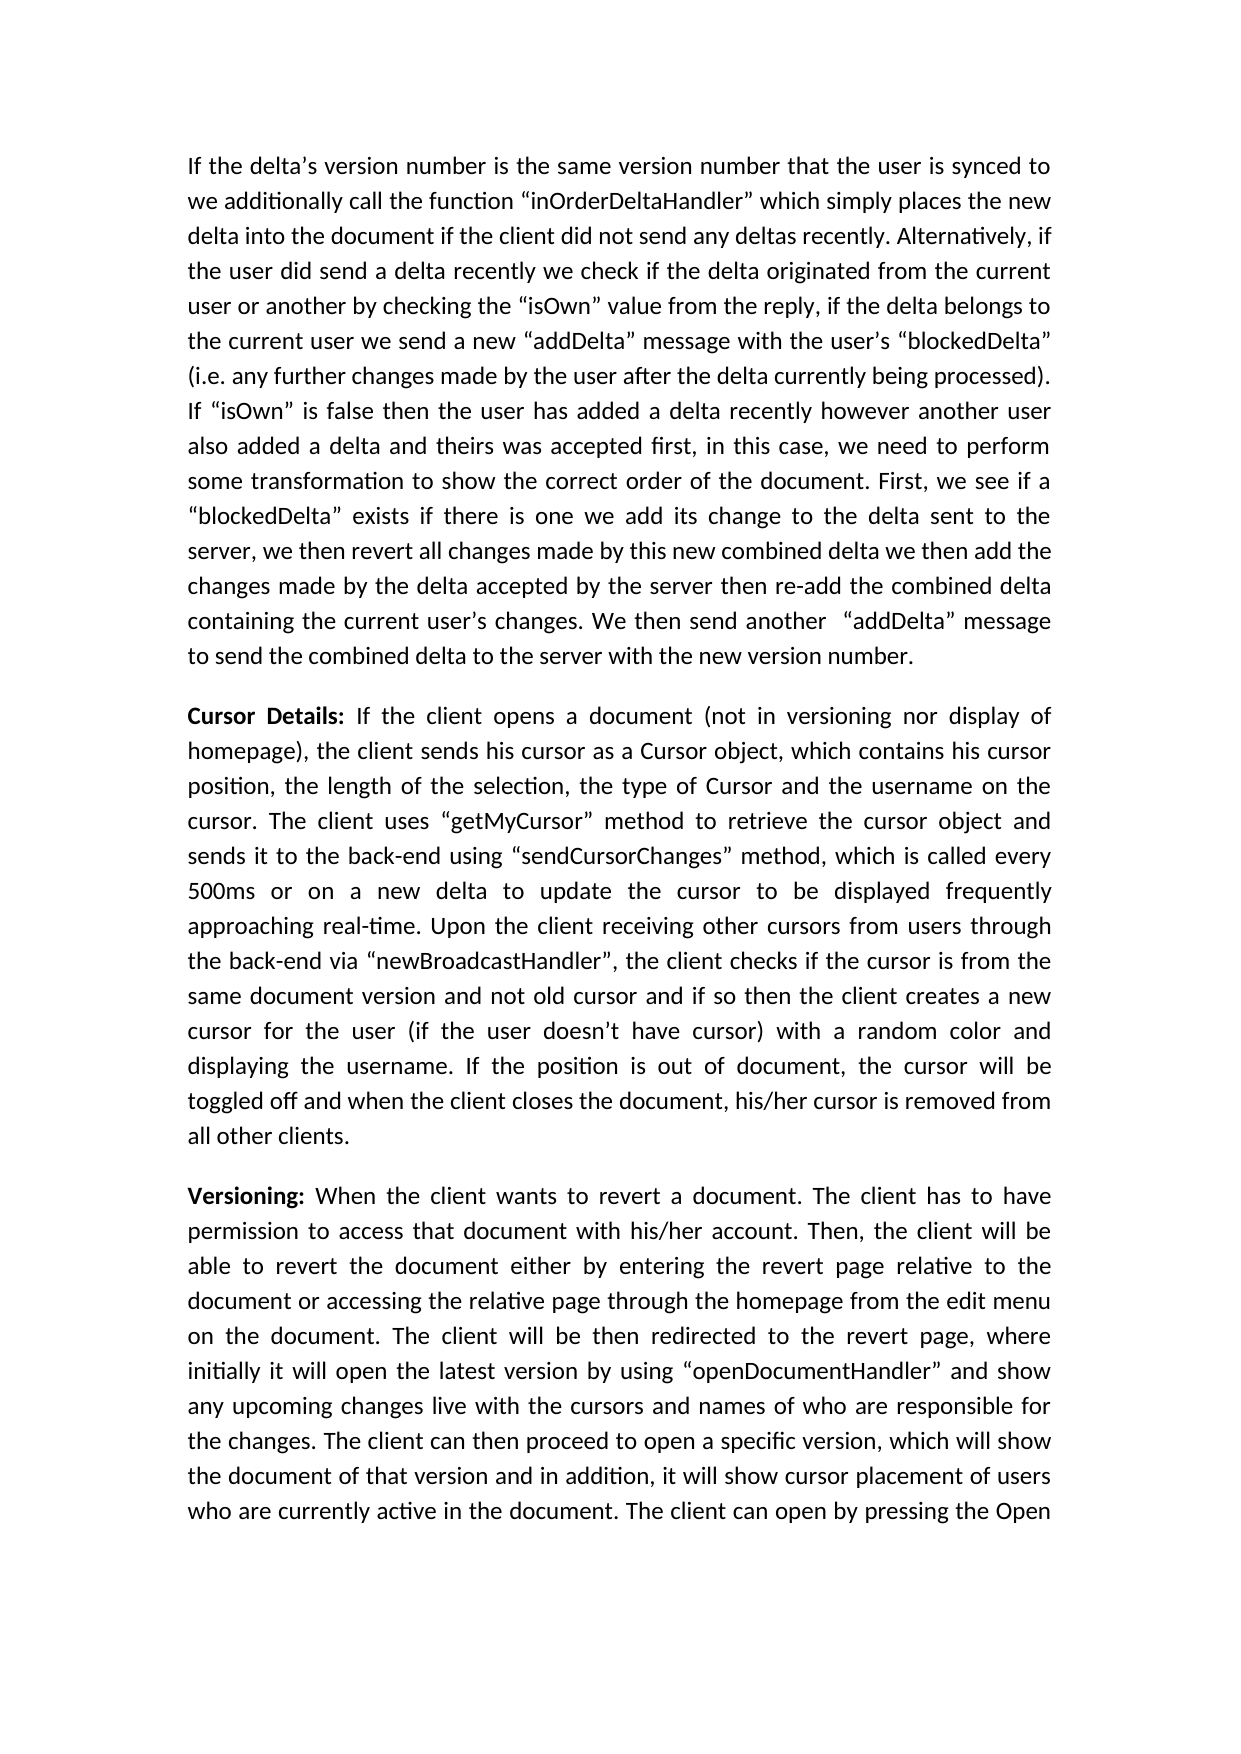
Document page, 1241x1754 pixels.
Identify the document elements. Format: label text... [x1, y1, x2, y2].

text If the delta’s version number is the same version number that the user is synced to we additionally call the function “inOrderDeltaHandler” which simply places the new delta into the document if the client did not send any deltas recently. Alternatively, if the user did send a delta recently we check if the delta originated from the current user or another by checking the “isOwn” value from the reply, if the delta belongs to the current user we send a new “addDelta” message with the user’s “blockedDelta” (i.e. any further changes made by the user after the delta currently being processed). If “isOwn” is false then the user has added a delta recently however another user also added a delta and theirs was accepted first, in this case, we need to perform some transformation to show the correct order of the document. First, we see if a “blockedDelta” exists if there is one we add its change to the delta sent to the server, we then revert all changes made by this new combined delta we then add the changes made by the delta accepted by the server then re-add the combined delta containing the current user’s changes. We then send another “addDelta” message to send the combined delta to the server with the new version number. [187, 150, 1053, 671]
text Cursor Details: If the client opens a document (not in versioning nor display of homepage), the client sends his cursor as a Cursor object, which contains his cursor position, the length of the selection, the type of Cursor and the username on the cursor. The client uses “getMyCursor” method to retrieve the cursor object and sends it to the back-end using “sendCursorChanges” method, which is called every 500ms or on a new delta to update the cursor to be displayed frequently approaching real-time. Upon the client receiving other cursors from users through the back-end via “newBroadcastHandler”, the client checks if the cursor is from the same document version and not old cursor and if so then the client creates a new cursor for the user (if the user doesn’t have cursor) with a random color and displaying the username. If the position is out of document, the cursor will be toggled off and when the client closes the document, his/her cursor is removed from all other clients. [187, 700, 1053, 1151]
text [187, 1180, 1053, 1526]
